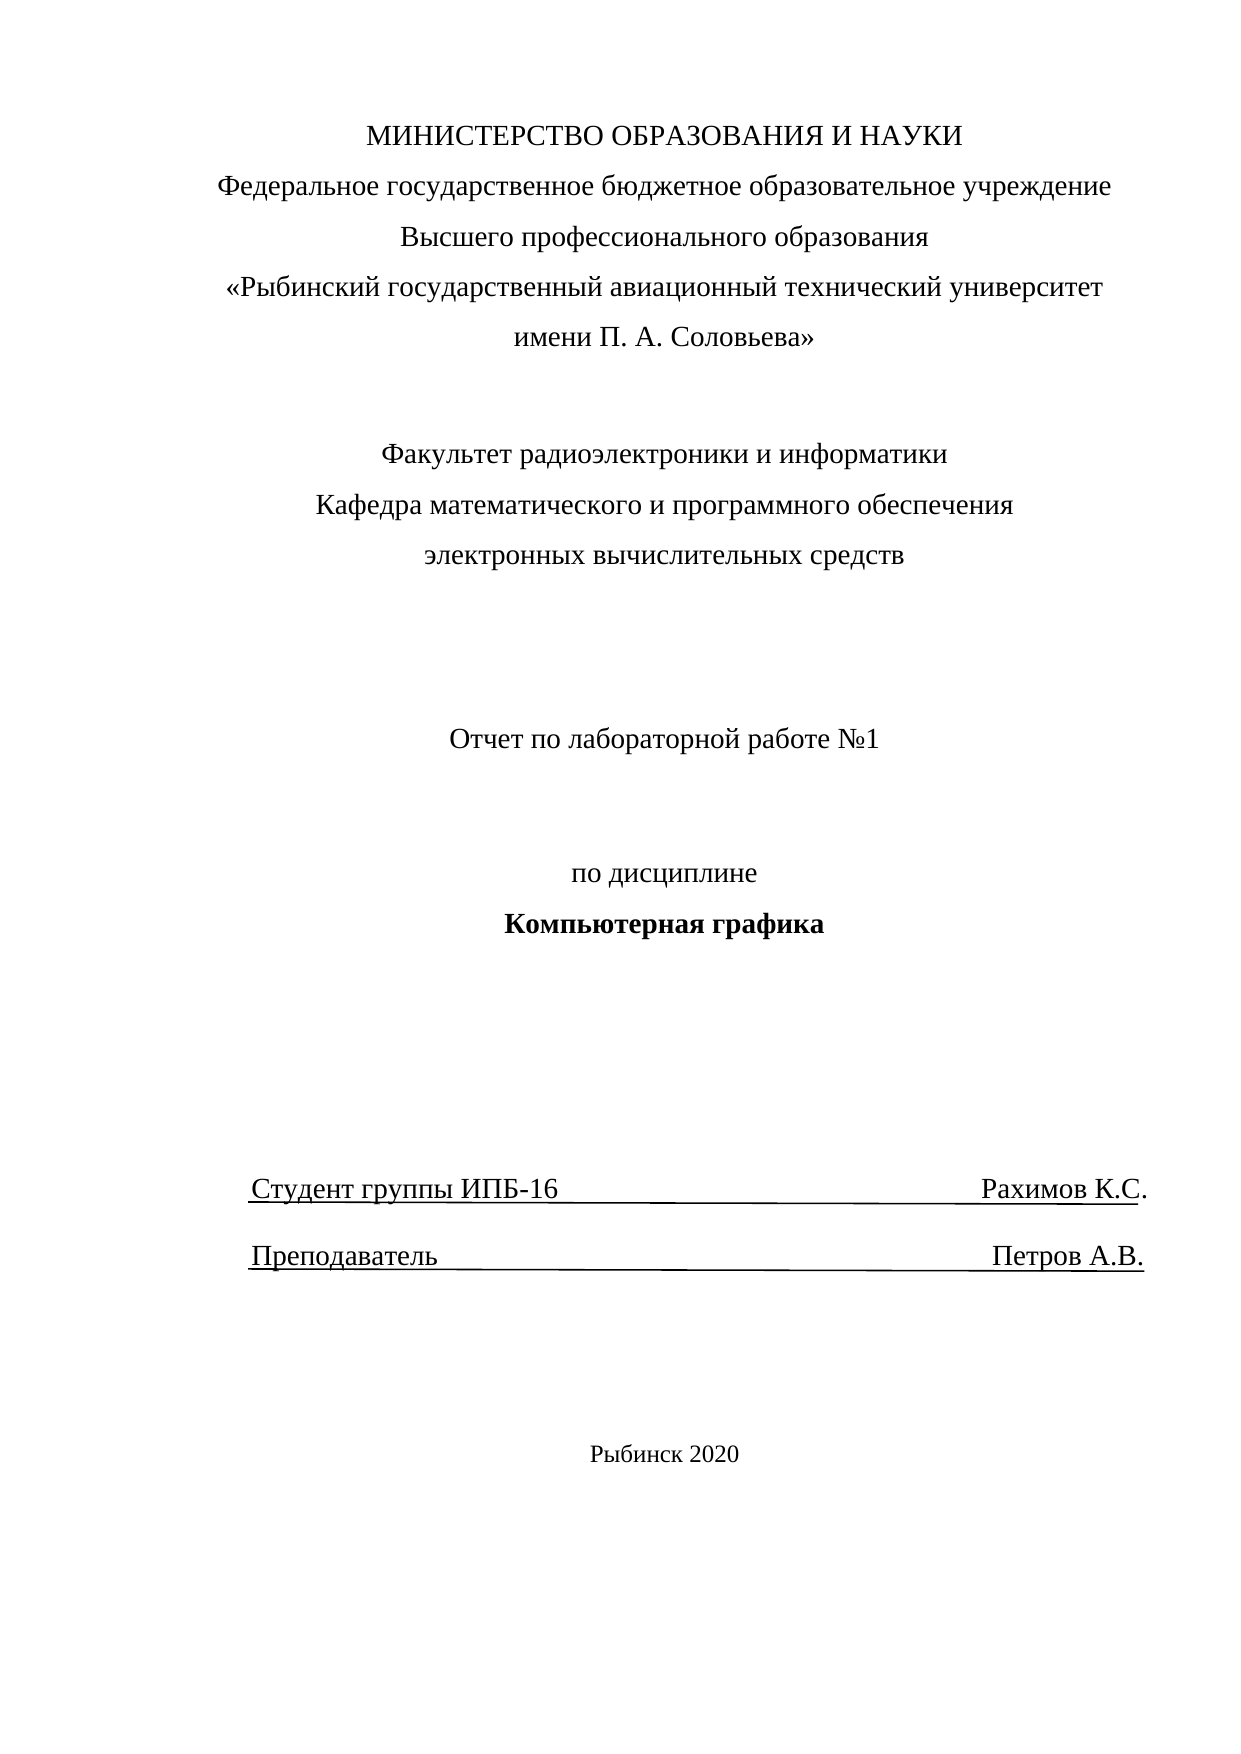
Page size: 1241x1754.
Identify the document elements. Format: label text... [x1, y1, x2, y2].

text МИНИСТЕРСТВО ОБРАЗОВАНИЯ И НАУКИ [177, 118, 1152, 152]
text Кафедра математического и программного обеспечения электронных вычислительных средств [177, 487, 1152, 571]
text Высшего профессионального образования [177, 219, 1152, 252]
text имени П. А. Соловьева» [177, 319, 1152, 353]
text Рыбинск 2020 [177, 1439, 1152, 1467]
text Студент группы ИПБ-16 Рахимов К.С. [177, 1171, 1152, 1204]
text Компьютерная графика [177, 906, 1152, 939]
text «Рыбинский государственный авиационный технический университет [177, 269, 1152, 303]
text Федеральное государственное бюджетное образовательное учреждение [177, 168, 1152, 202]
text Отчет по лабораторной работе №1 [177, 722, 1152, 755]
text Факультет радиоэлектроники и информатики [177, 437, 1152, 470]
text Преподаватель Петров А.В. [177, 1238, 1152, 1271]
text по дисциплине [177, 856, 1152, 889]
